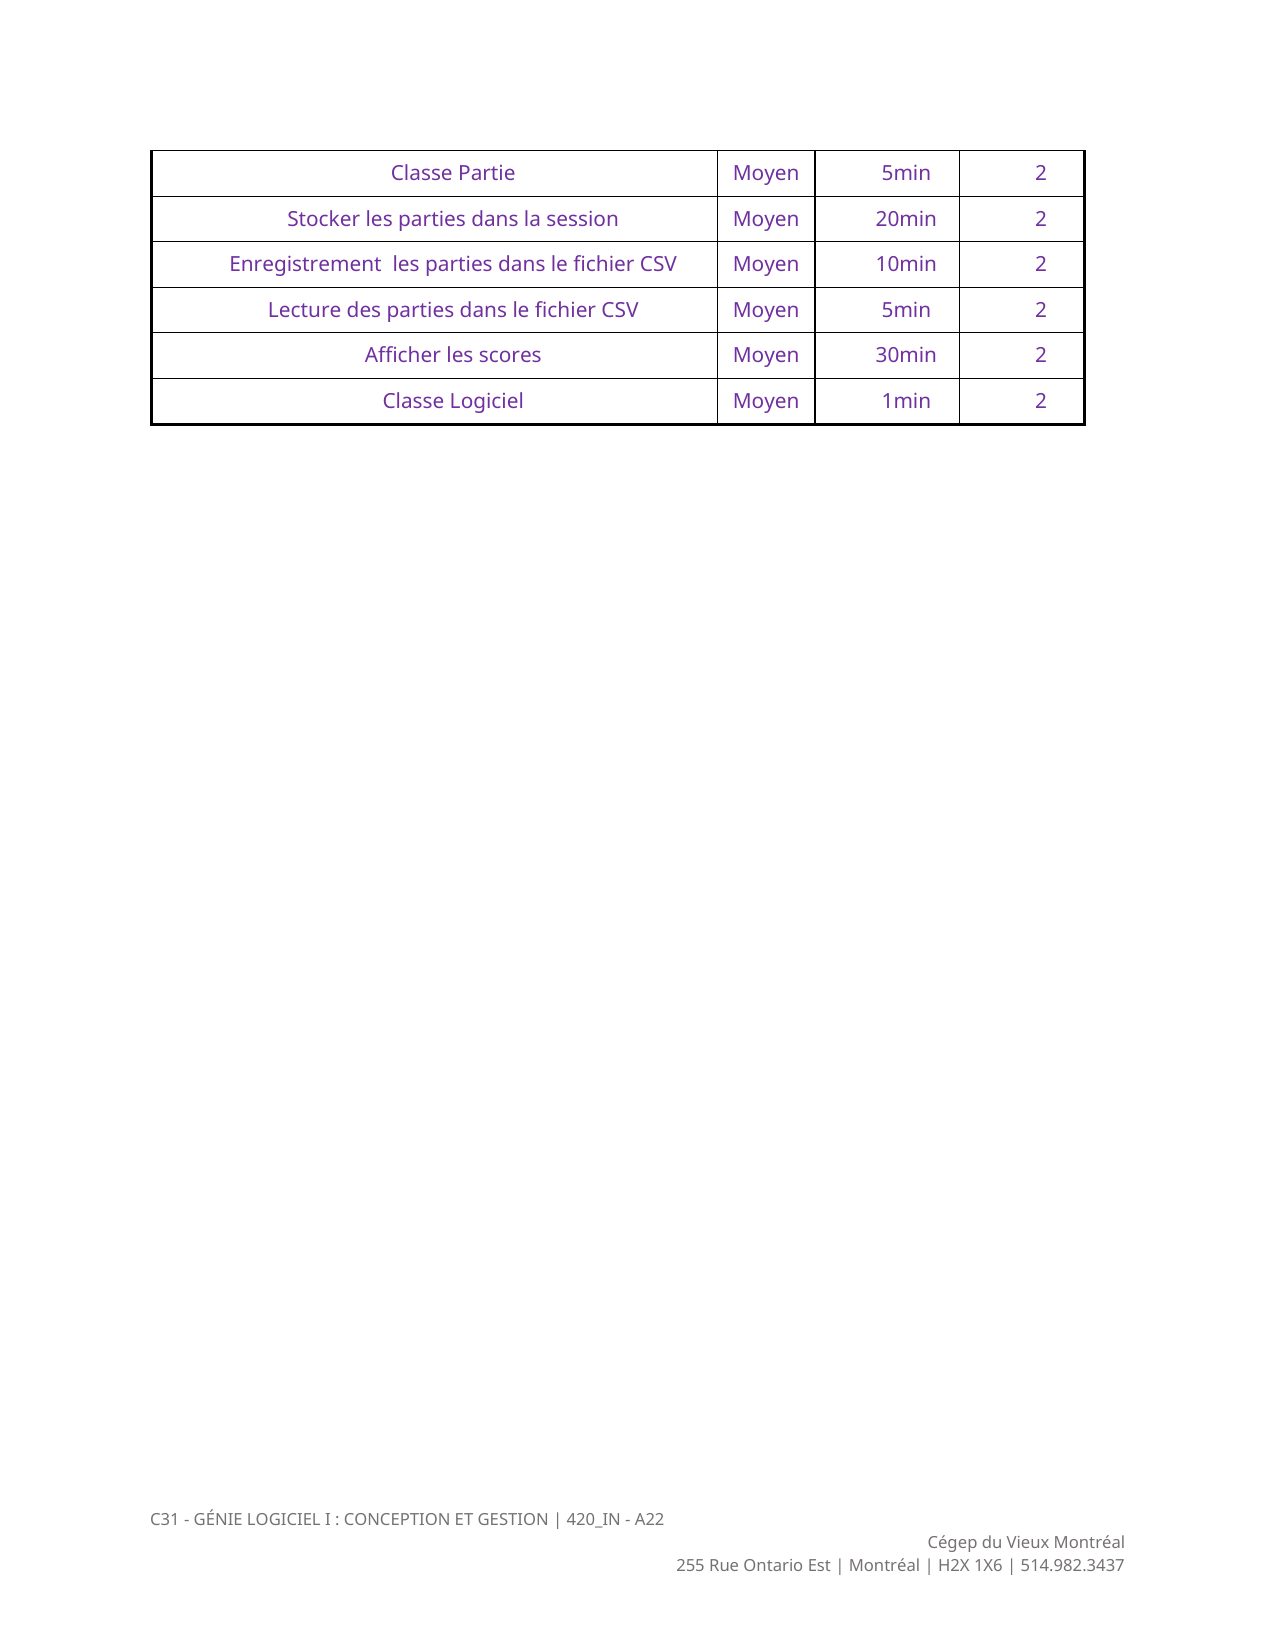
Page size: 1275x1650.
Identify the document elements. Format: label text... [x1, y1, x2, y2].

table_cell Moyen [718, 151, 814, 196]
table_cell 2 [960, 242, 1083, 287]
table_cell 1min [816, 379, 959, 423]
table_cell Moyen [718, 288, 814, 332]
table_cell Afficher les scores [153, 333, 717, 378]
table_cell 2 [960, 288, 1083, 332]
table_cell Stocker les parties dans la session [153, 197, 717, 241]
table_cell Enregistrement les parties dans le fichier CSV [153, 242, 717, 287]
table_cell 5min [816, 151, 959, 196]
table_cell 2 [960, 151, 1083, 196]
table_cell Moyen [718, 197, 814, 241]
table_cell Classe Logiciel [153, 379, 717, 423]
table_cell 2 [960, 197, 1083, 241]
table_cell 5min [816, 288, 959, 332]
table_cell 10min [816, 242, 959, 287]
table_cell Moyen [718, 242, 814, 287]
table_cell Moyen [718, 333, 814, 378]
table_cell 20min [816, 197, 959, 241]
table_cell 2 [960, 333, 1083, 378]
table_cell Moyen [718, 379, 814, 423]
table_cell Classe Partie [153, 151, 717, 196]
table_cell 30min [816, 333, 959, 378]
table_cell Lecture des parties dans le fichier CSV [153, 288, 717, 332]
table_cell 2 [960, 379, 1083, 423]
